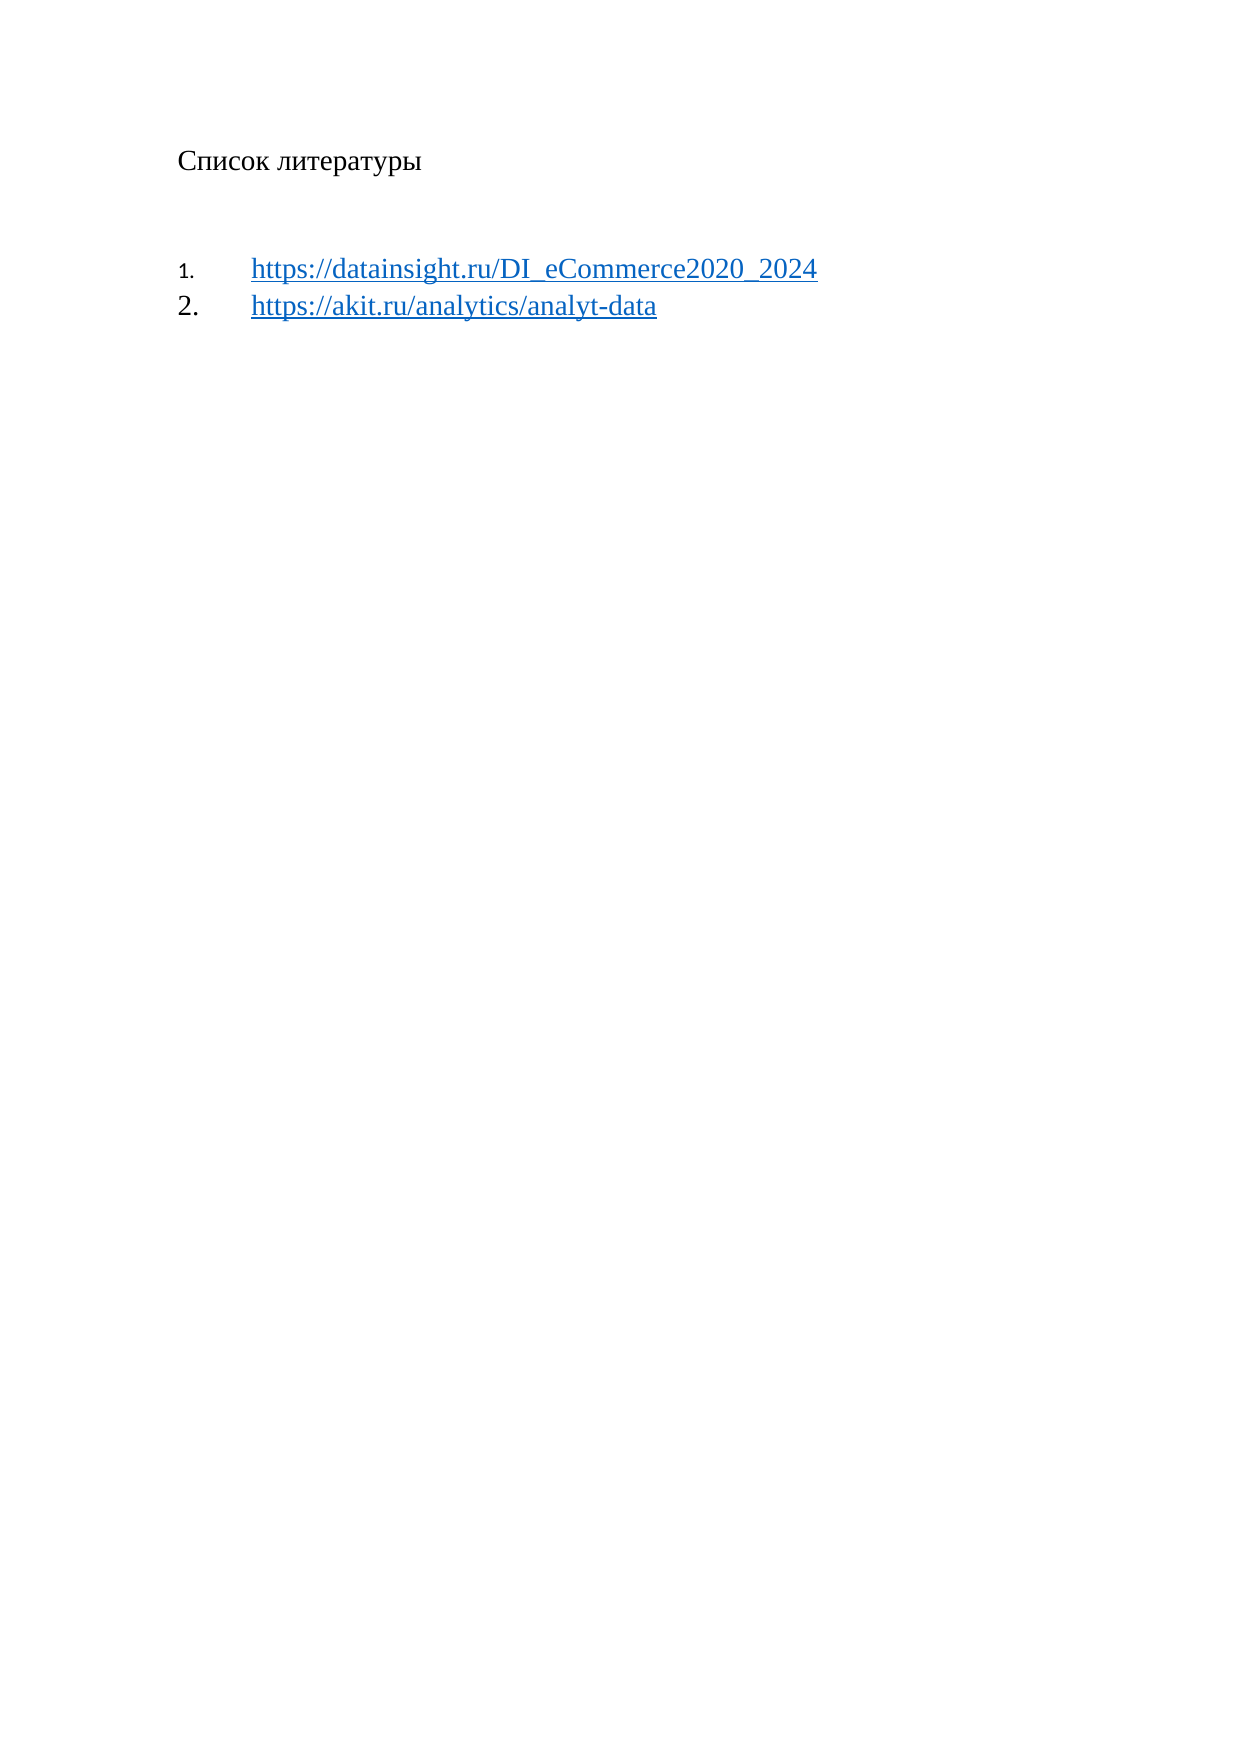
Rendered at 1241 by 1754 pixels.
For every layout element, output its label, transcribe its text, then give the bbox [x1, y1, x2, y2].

subtitle Список литературы [177, 143, 1122, 177]
list https://datainsight.ru/DI_eCommerce2020_2024 [177, 252, 1122, 285]
list https://akit.ru/analytics/analyt-data [177, 288, 1122, 321]
